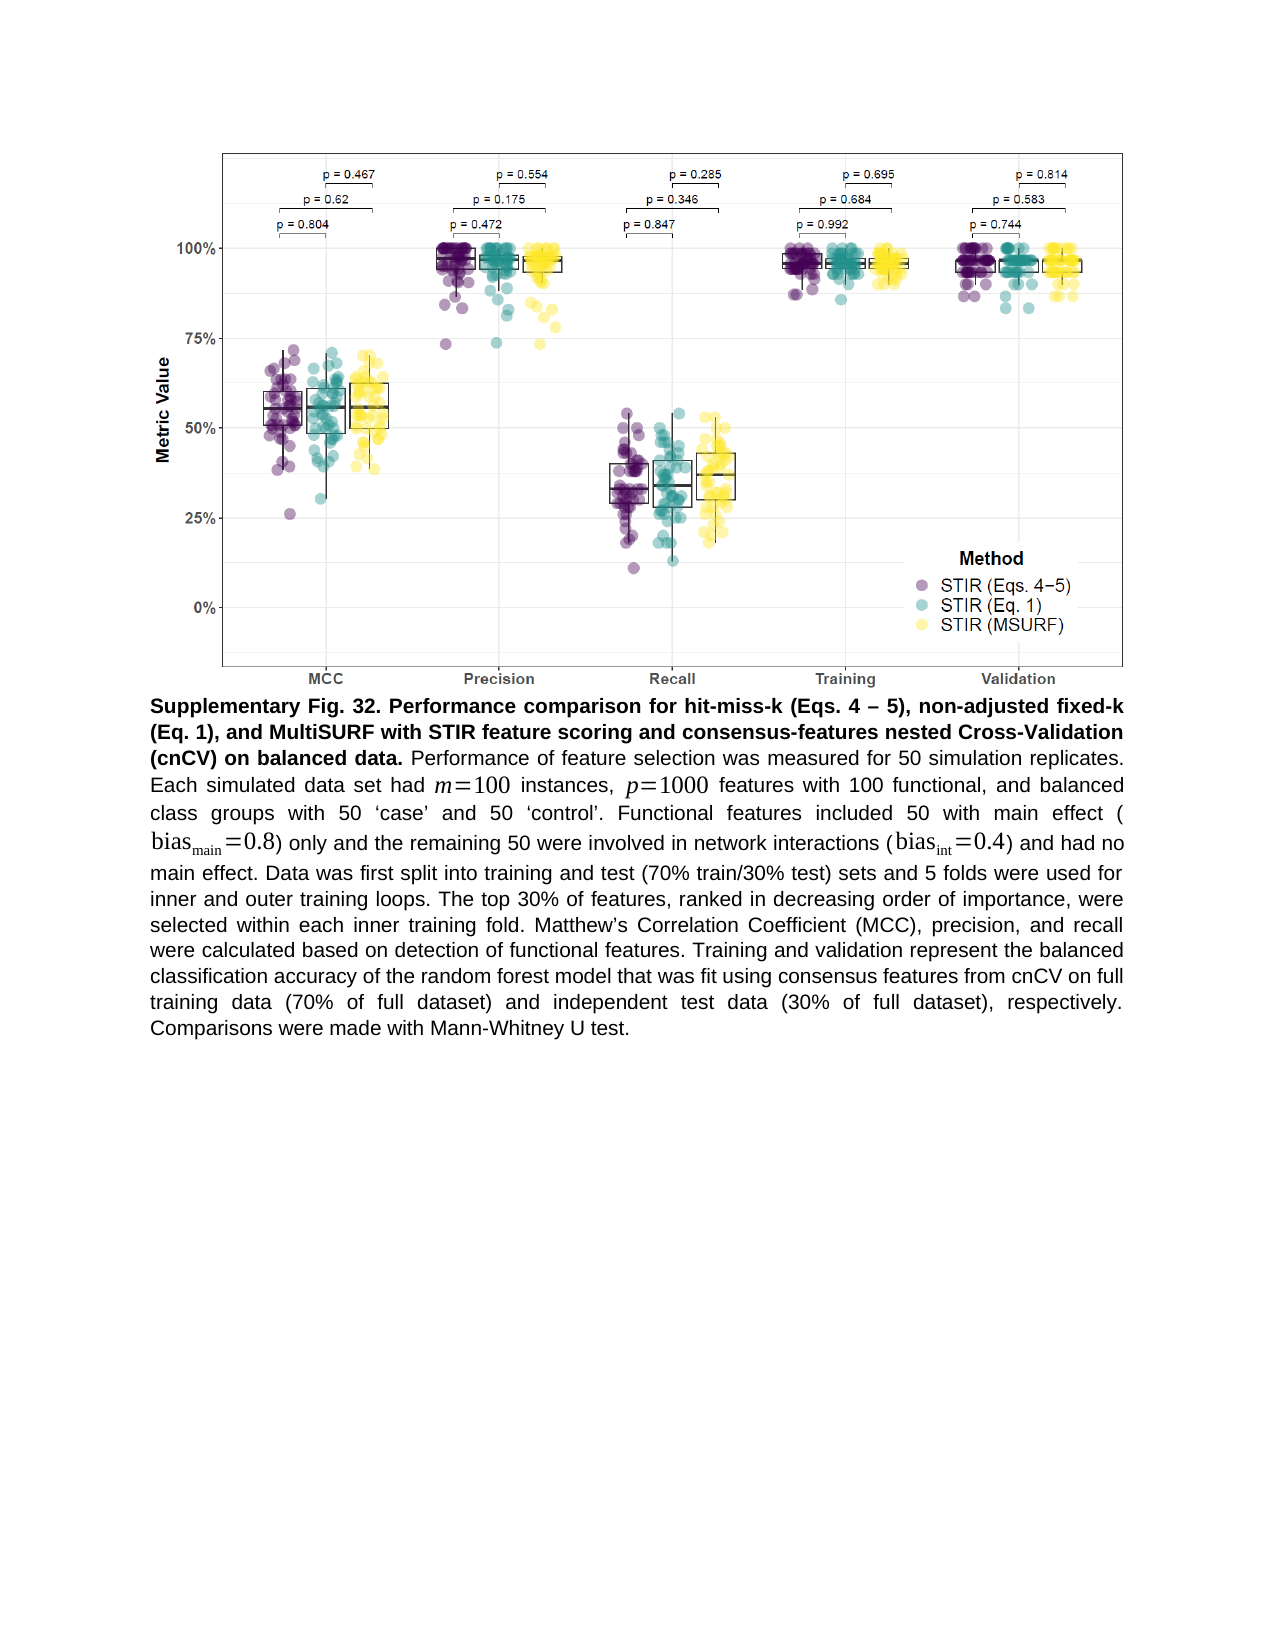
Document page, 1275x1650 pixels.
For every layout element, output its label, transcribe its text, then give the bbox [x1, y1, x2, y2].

picture [150, 150, 1125, 692]
text Supplementary Fig. 32. Performance comparison for hit-miss-k (Eqs. 4 – 5), non-adjusted fixed-k (Eq. 1), and MultiSURF with STIR feature scoring and consensus-features nested Cross-Validation (cnCV) on balanced data. Performance of feature selection was measured for 50 simulation replicates. Each simulated data set had instances, features with 100 functional, and balanced class groups with 50 ‘case’ and 50 ‘control’. Functional features included 50 with main effect () only and the remaining 50 were involved in network interactions () and had no main effect. Data was first split into training and test (70% train/30% test) sets and 5 folds were used for inner and outer training loops. The top 30% of features, ranked in decreasing order of importance, were selected within each inner training fold. Matthew’s Correlation Coefficient (MCC), precision, and recall were calculated based on detection of functional features. Training and validation represent the balanced classification accuracy of the random forest model that was fit using consensus features from cnCV on full training data (70% of full dataset) and independent test data (30% of full dataset), respectively. Comparisons were made with Mann-Whitney U test. [150, 694, 1125, 1040]
